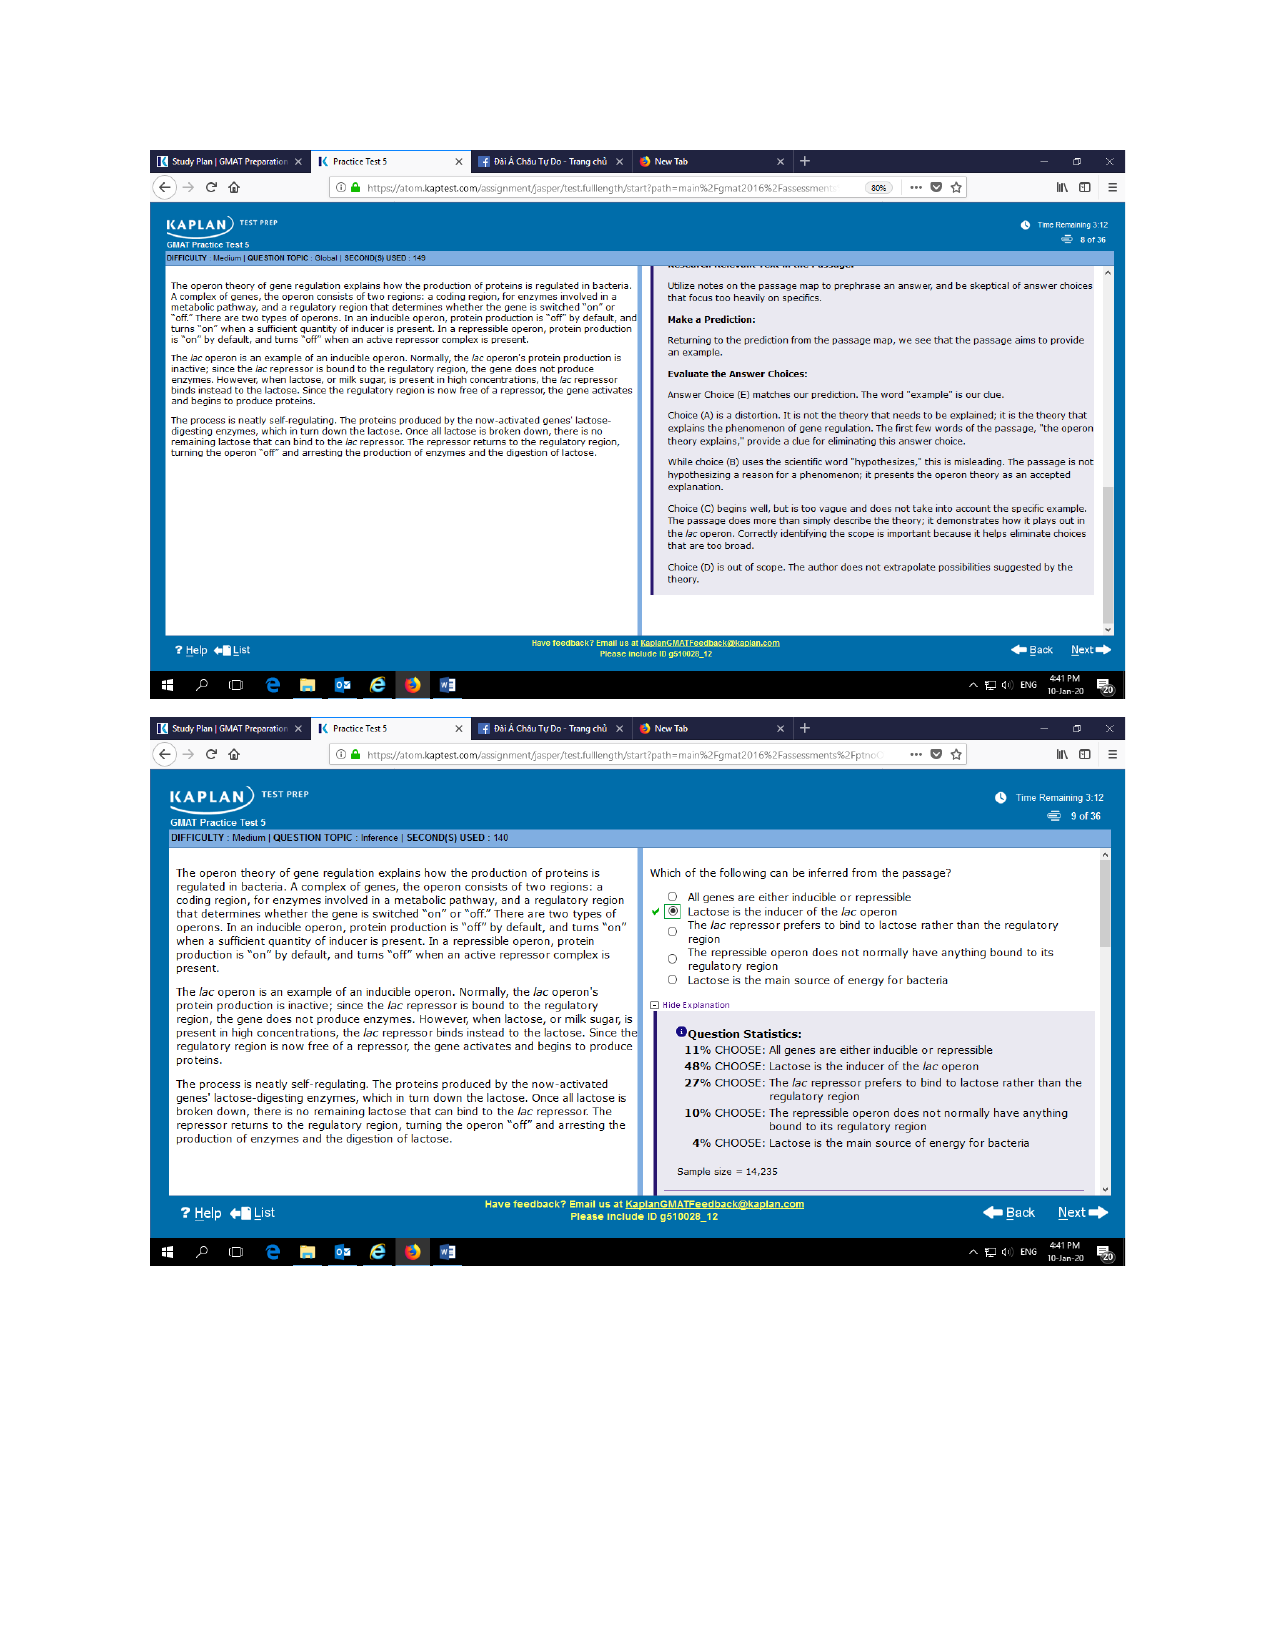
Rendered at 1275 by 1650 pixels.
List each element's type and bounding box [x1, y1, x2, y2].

picture [150, 717, 1125, 1266]
picture [150, 150, 1125, 699]
